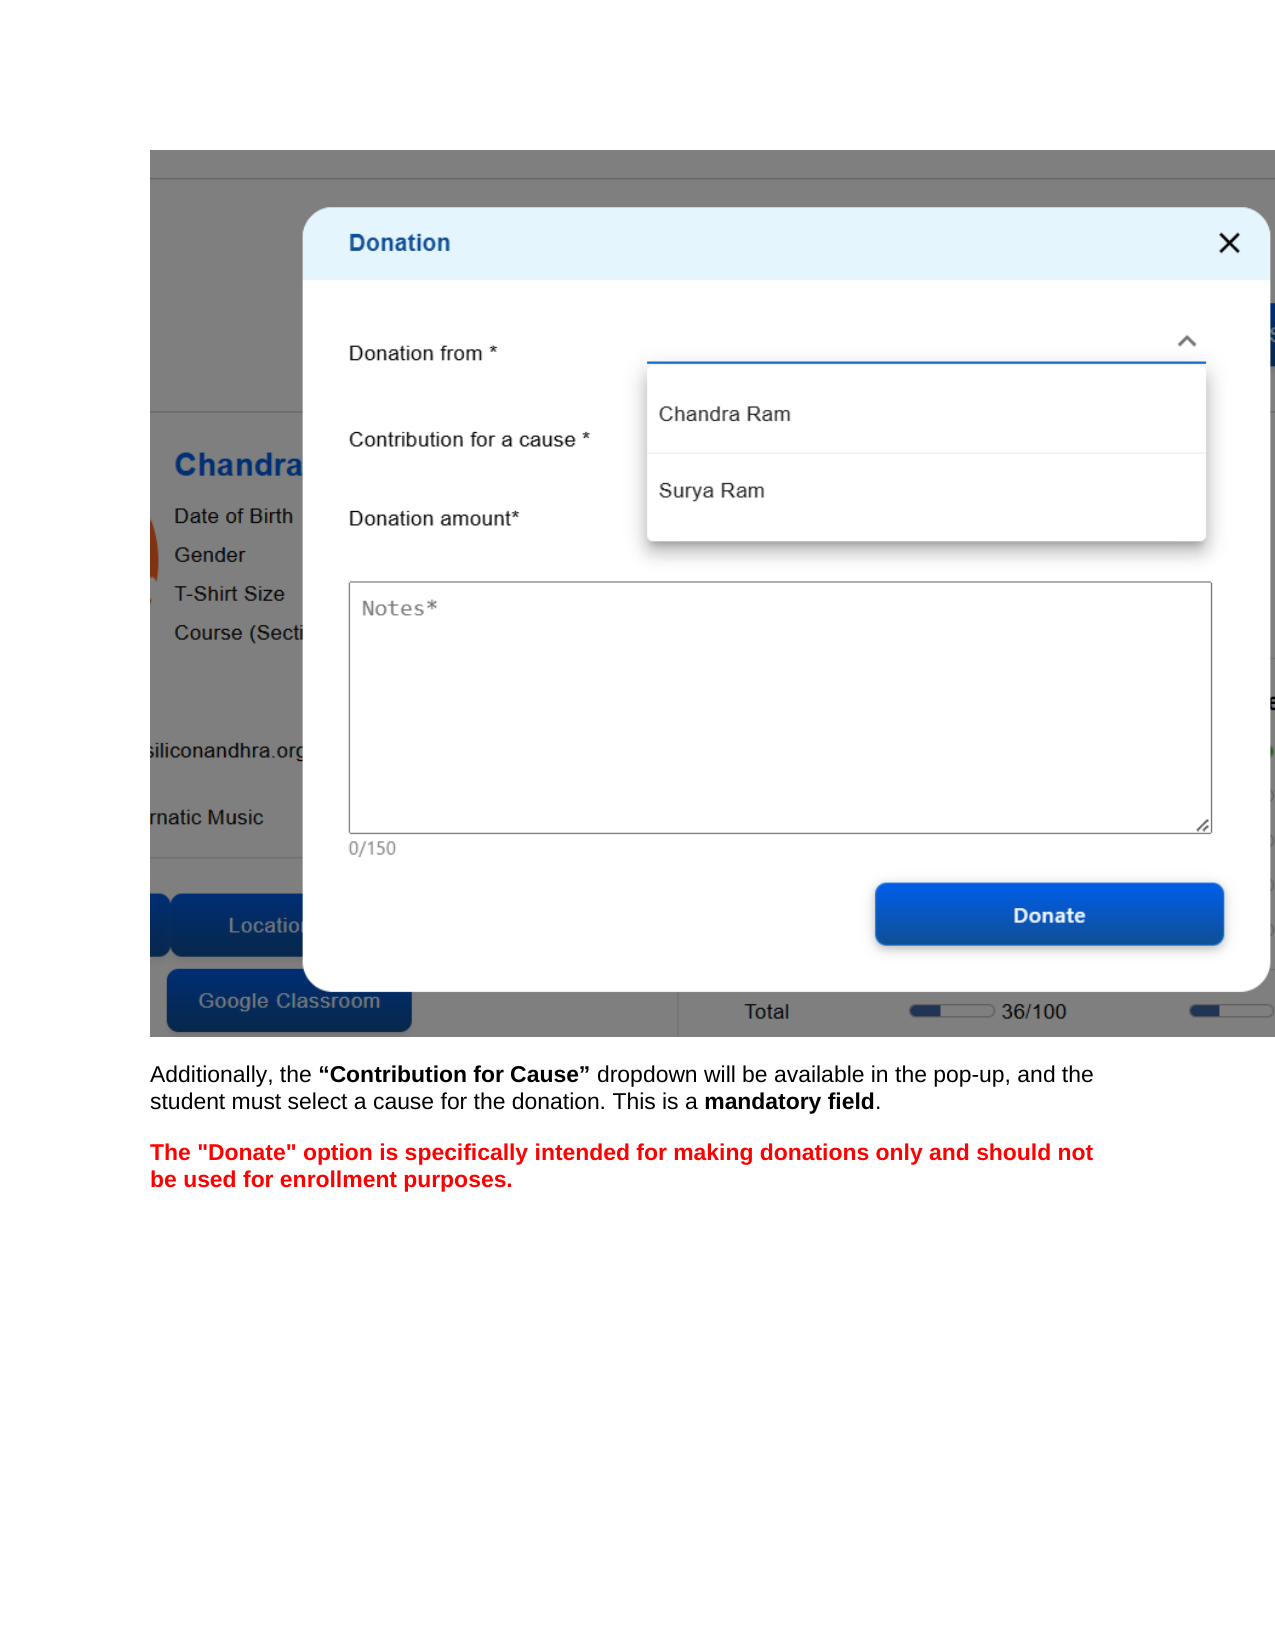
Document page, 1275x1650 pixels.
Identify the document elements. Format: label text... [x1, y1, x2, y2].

picture [150, 150, 1275, 1037]
text The "Donate" option is specifically intended for making donations only and should not be used for enrollment purposes. [150, 1139, 1125, 1192]
text Additionally, the “Contribution for Cause” dropdown will be available in the pop-up, and the student must select a cause for the donation. This is a mandatory field. [150, 1061, 1125, 1114]
